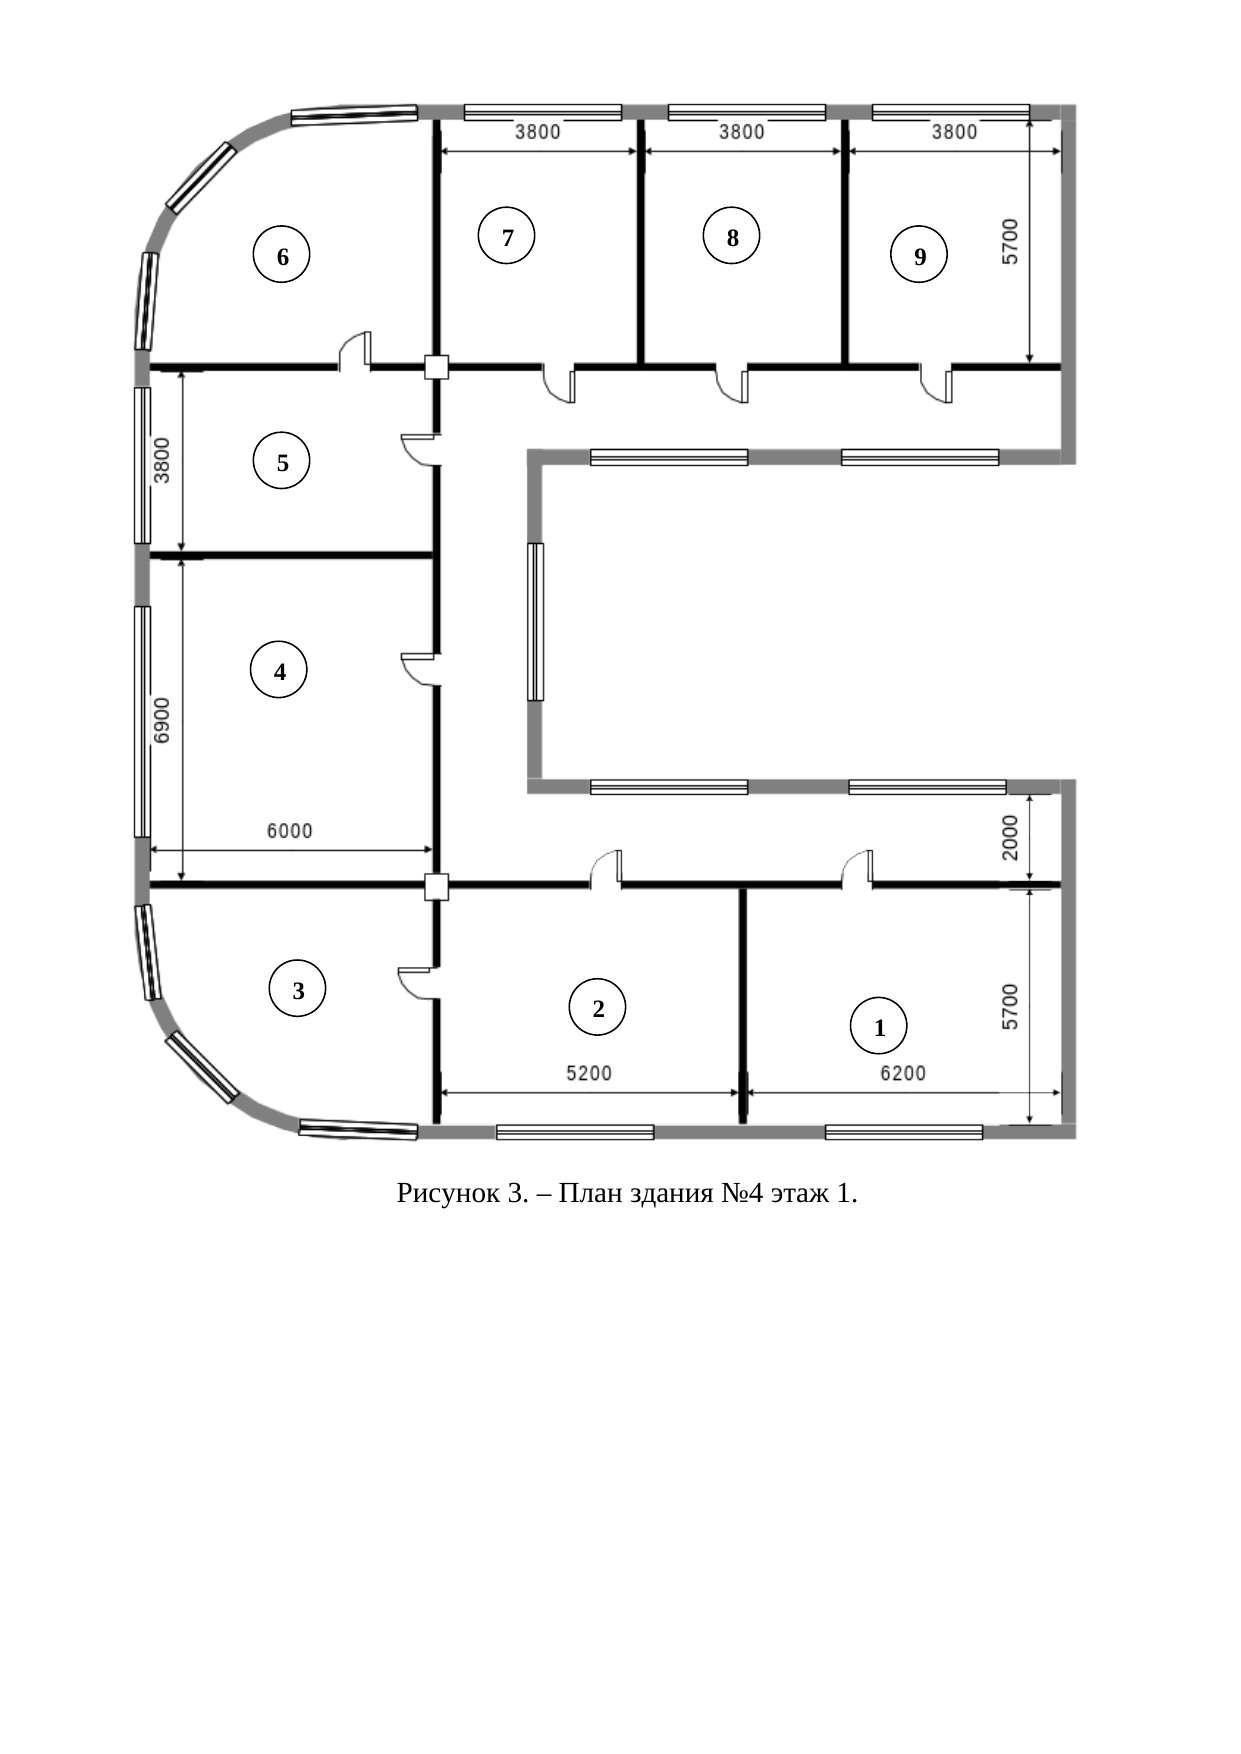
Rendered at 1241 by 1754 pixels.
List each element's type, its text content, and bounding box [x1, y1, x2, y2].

text Рисунок 3. – План здания №4 этаж 1. [103, 1175, 1152, 1209]
